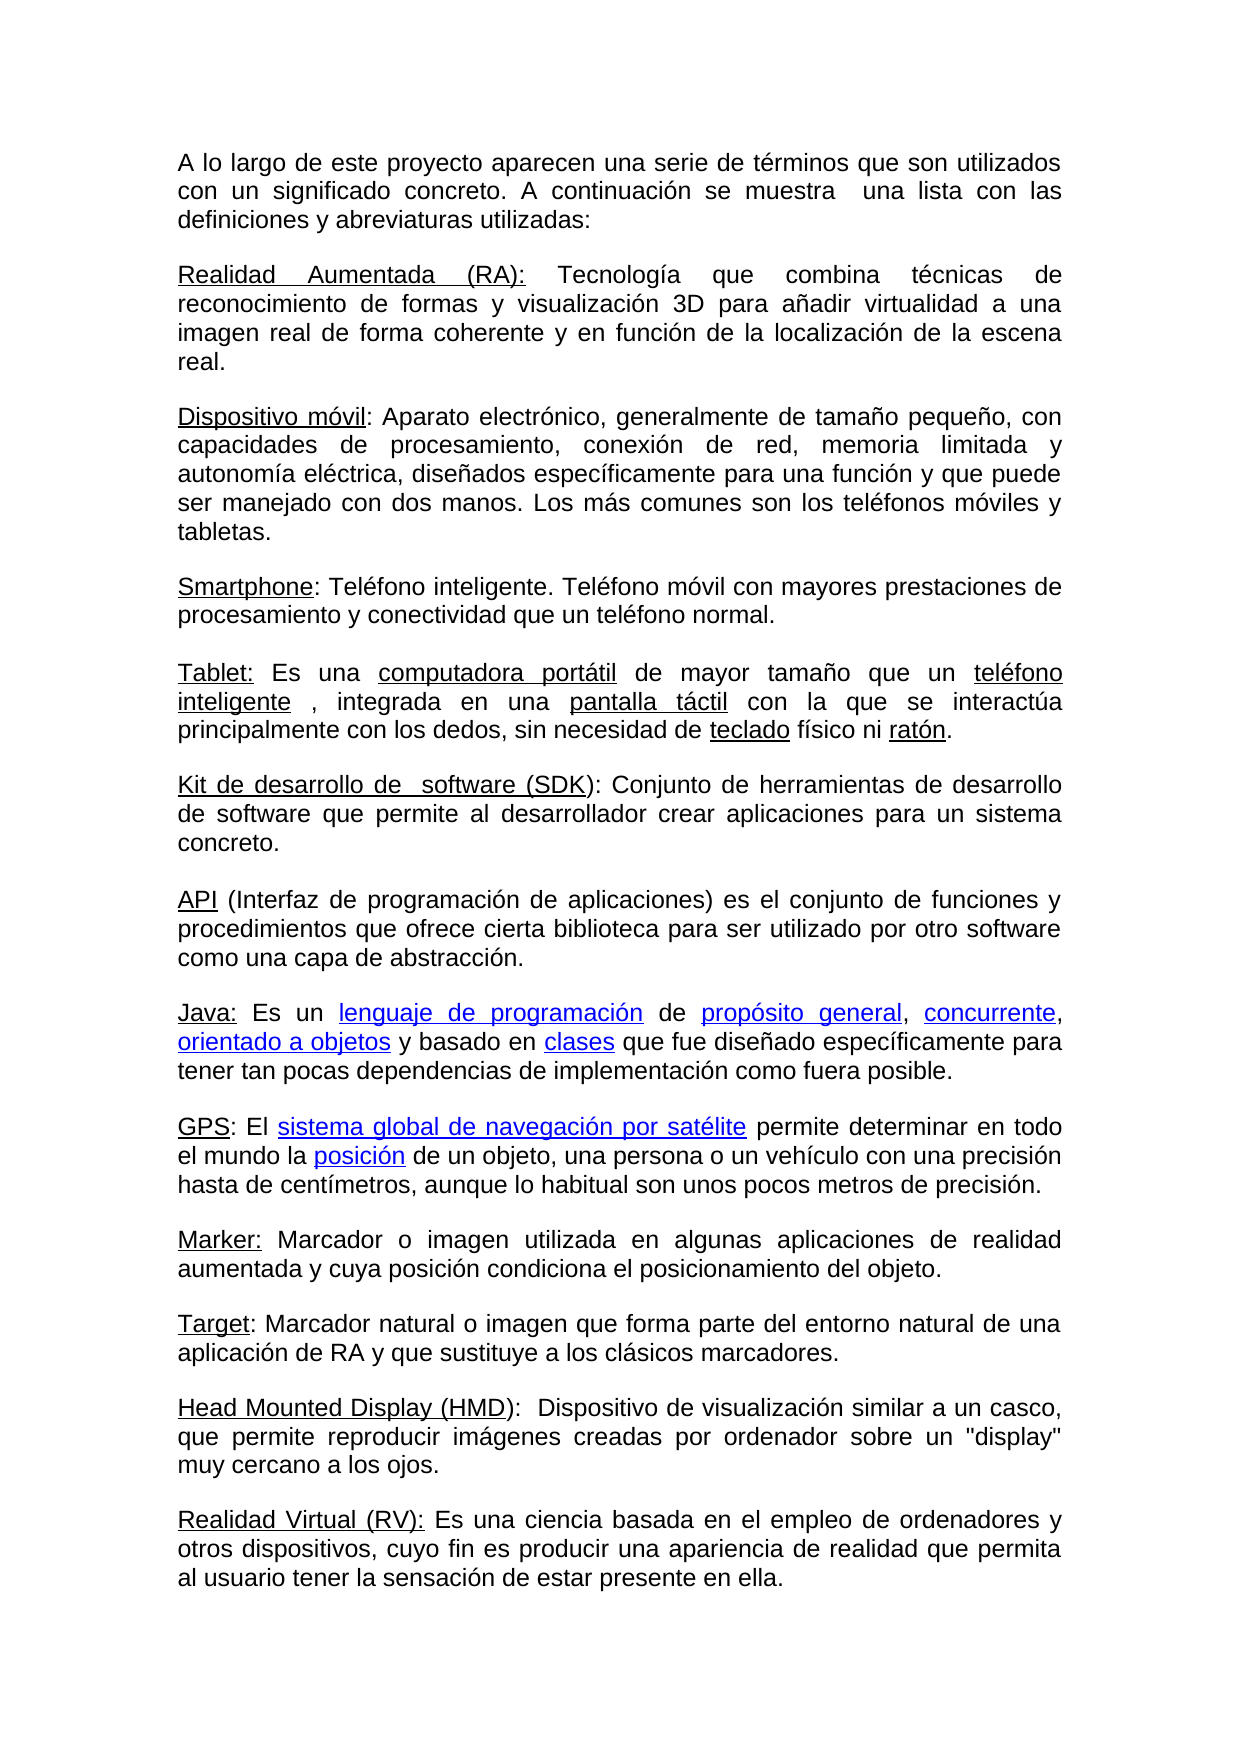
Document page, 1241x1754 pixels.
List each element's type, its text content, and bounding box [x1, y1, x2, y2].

text API (Interfaz de programación de aplicaciones) es el conjunto de funciones y procedimientos que ofrece cierta biblioteca para ser utilizado por otro software como una capa de abstracción. [177, 886, 1063, 972]
text Dispositivo móvil: Aparato electrónico, generalmente de tamaño pequeño, con capacidades de procesamiento, conexión de red, memoria limitada y autonomía eléctrica, diseñados específicamente para una función y que puede ser manejado con dos manos. Los más comunes son los teléfonos móviles y tabletas. [177, 402, 1063, 545]
text Kit de desarrollo de software (SDK): Conjunto de herramientas de desarrollo de software que permite al desarrollador crear aplicaciones para un sistema concreto. [177, 771, 1063, 857]
text Tablet: Es una computadora portátil de mayor tamaño que un teléfono inteligente , integrada en una pantalla táctil con la que se interactúa principalmente con los dedos, sin necesidad de teclado físico ni ratón. [177, 658, 1063, 744]
text Realidad Aumentada (RA): Tecnología que combina técnicas de reconocimiento de formas y visualización 3D para añadir virtualidad a una imagen real de forma coherente y en función de la localización de la escena real. [177, 260, 1063, 375]
text Realidad Virtual (RV): Es una ciencia basada en el empleo de ordenadores y otros dispositivos, cuyo fin es producir una apariencia de realidad que permita al usuario tener la sensación de estar presente en ella. [177, 1505, 1063, 1592]
text Target: Marcador natural o imagen que forma parte del entorno natural de una aplicación de RA y que sustituye a los clásicos marcadores. [177, 1309, 1063, 1366]
text Head Mounted Display (HMD): Dispositivo de visualización similar a un casco, que permite reproducir imágenes creadas por ordenador sobre un "display" muy cercano a los ojos. [177, 1393, 1063, 1479]
text Marker: Marcador o imagen utilizada en algunas aplicaciones de realidad aumentada y cuya posición condiciona el posicionamiento del objeto. [177, 1225, 1063, 1282]
text Java: Es un lenguaje de programación de propósito general, concurrente, orientado a objetos y basado en clases que fue diseñado específicamente para tener tan pocas dependencias de implementación como fuera posible. [177, 998, 1063, 1084]
text GPS: El sistema global de navegación por satélite permite determinar en todo el mundo la posición de un objeto, una persona o un vehículo con una precisión hasta de centímetros, aunque lo habitual son unos pocos metros de precisión. [177, 1112, 1063, 1199]
text A lo largo de este proyecto aparecen una serie de términos que son utilizados con un significado concreto. A continuación se muestra una lista con las definiciones y abreviaturas utilizadas: [177, 148, 1063, 234]
text Smartphone: Teléfono inteligente. Teléfono móvil con mayores prestaciones de procesamiento y conectividad que un teléfono normal. [177, 572, 1063, 629]
